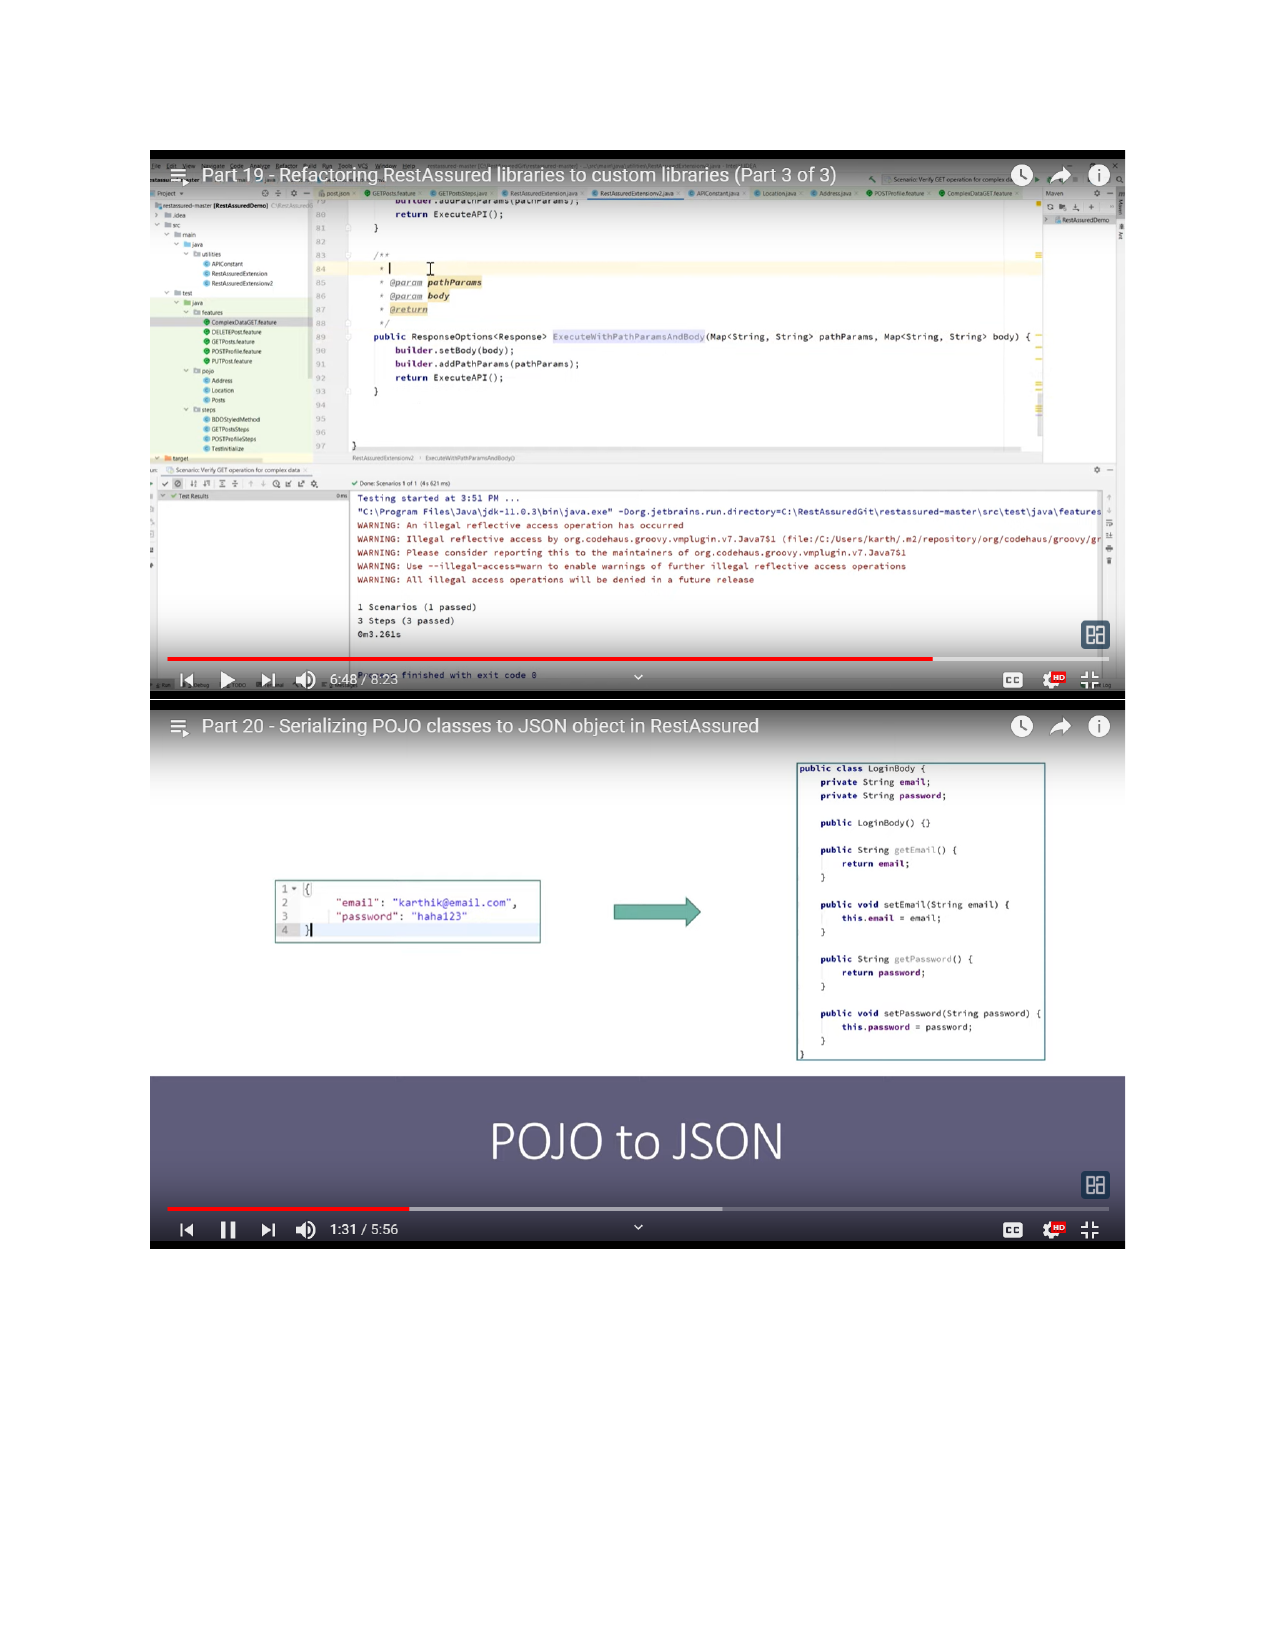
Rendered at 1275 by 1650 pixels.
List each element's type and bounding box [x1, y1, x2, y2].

picture [150, 700, 1125, 1249]
picture [150, 150, 1125, 699]
